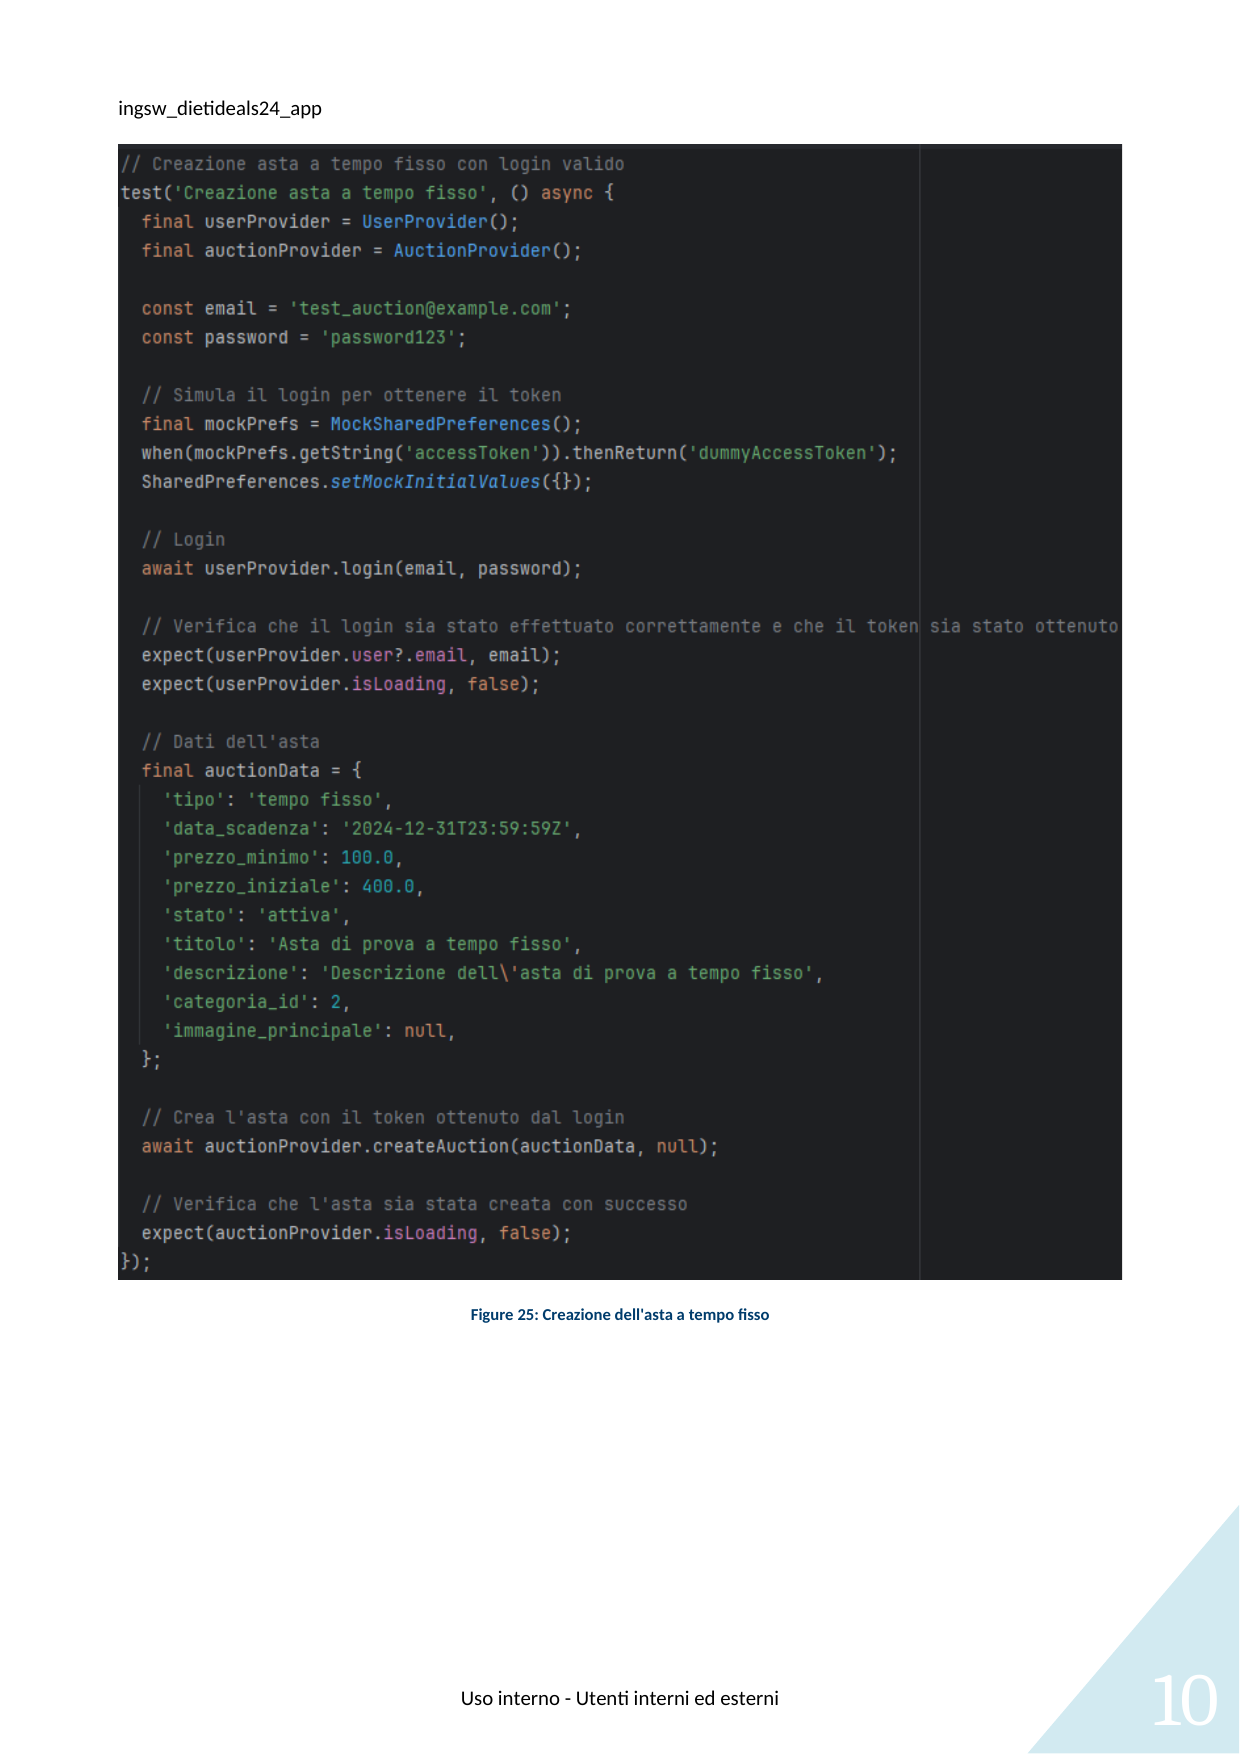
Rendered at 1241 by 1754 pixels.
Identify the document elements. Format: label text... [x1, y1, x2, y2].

text Figure 25: Creazione dell'asta a tempo fisso [118, 1304, 1122, 1324]
picture [118, 144, 1123, 1280]
